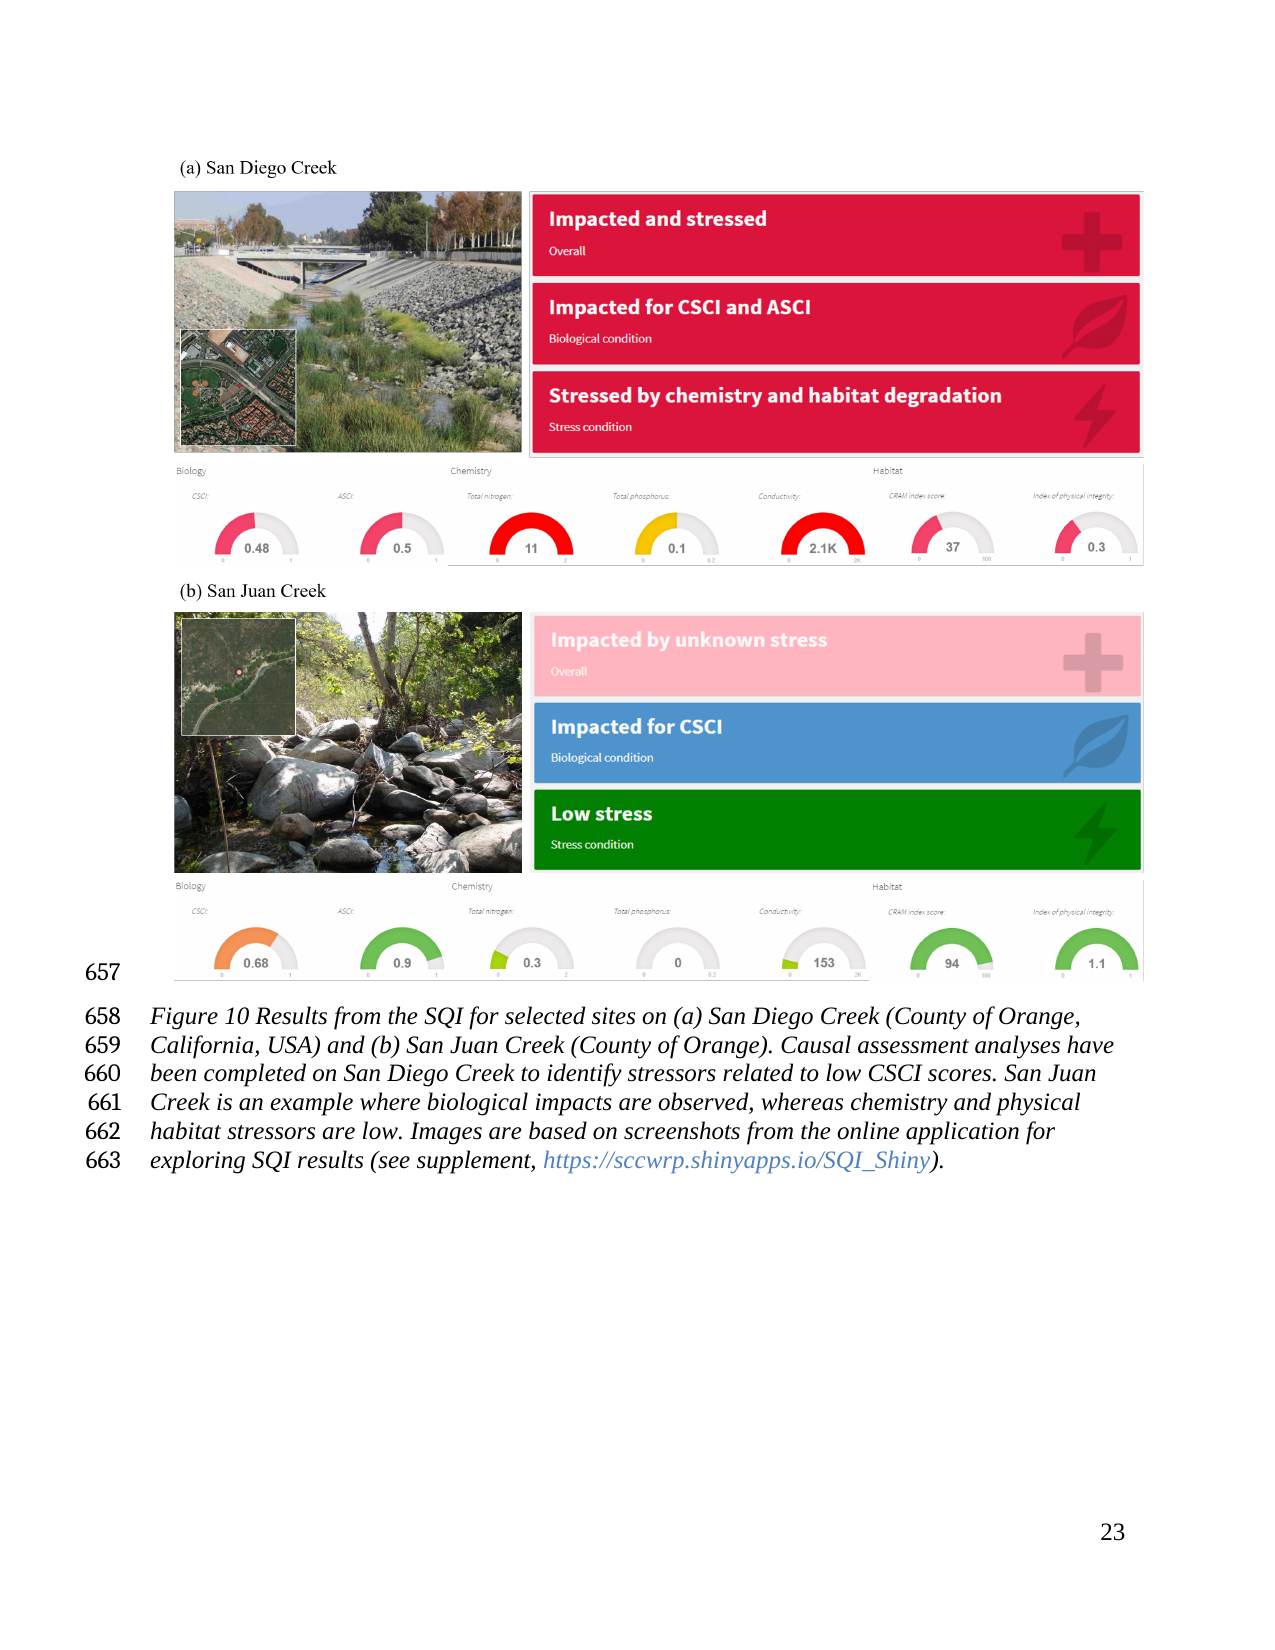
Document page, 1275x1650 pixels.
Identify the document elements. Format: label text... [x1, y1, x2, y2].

picture [168, 150, 1144, 981]
text Figure 10 Results from the SQI for selected sites on (a) San Diego Creek (County of Orange, California, USA) and (b) San Juan Creek (County of Orange). Causal assessment analyses have been completed on San Diego Creek to identify stressors related to low CSCI scores. San Juan Creek is an example where biological impacts are observed, whereas chemistry and physical habitat stressors are low. Images are based on screenshots from the online application for exploring SQI results (see supplement, https://sccwrp.shinyapps.io/SQI_Shiny). [150, 1001, 1125, 1173]
